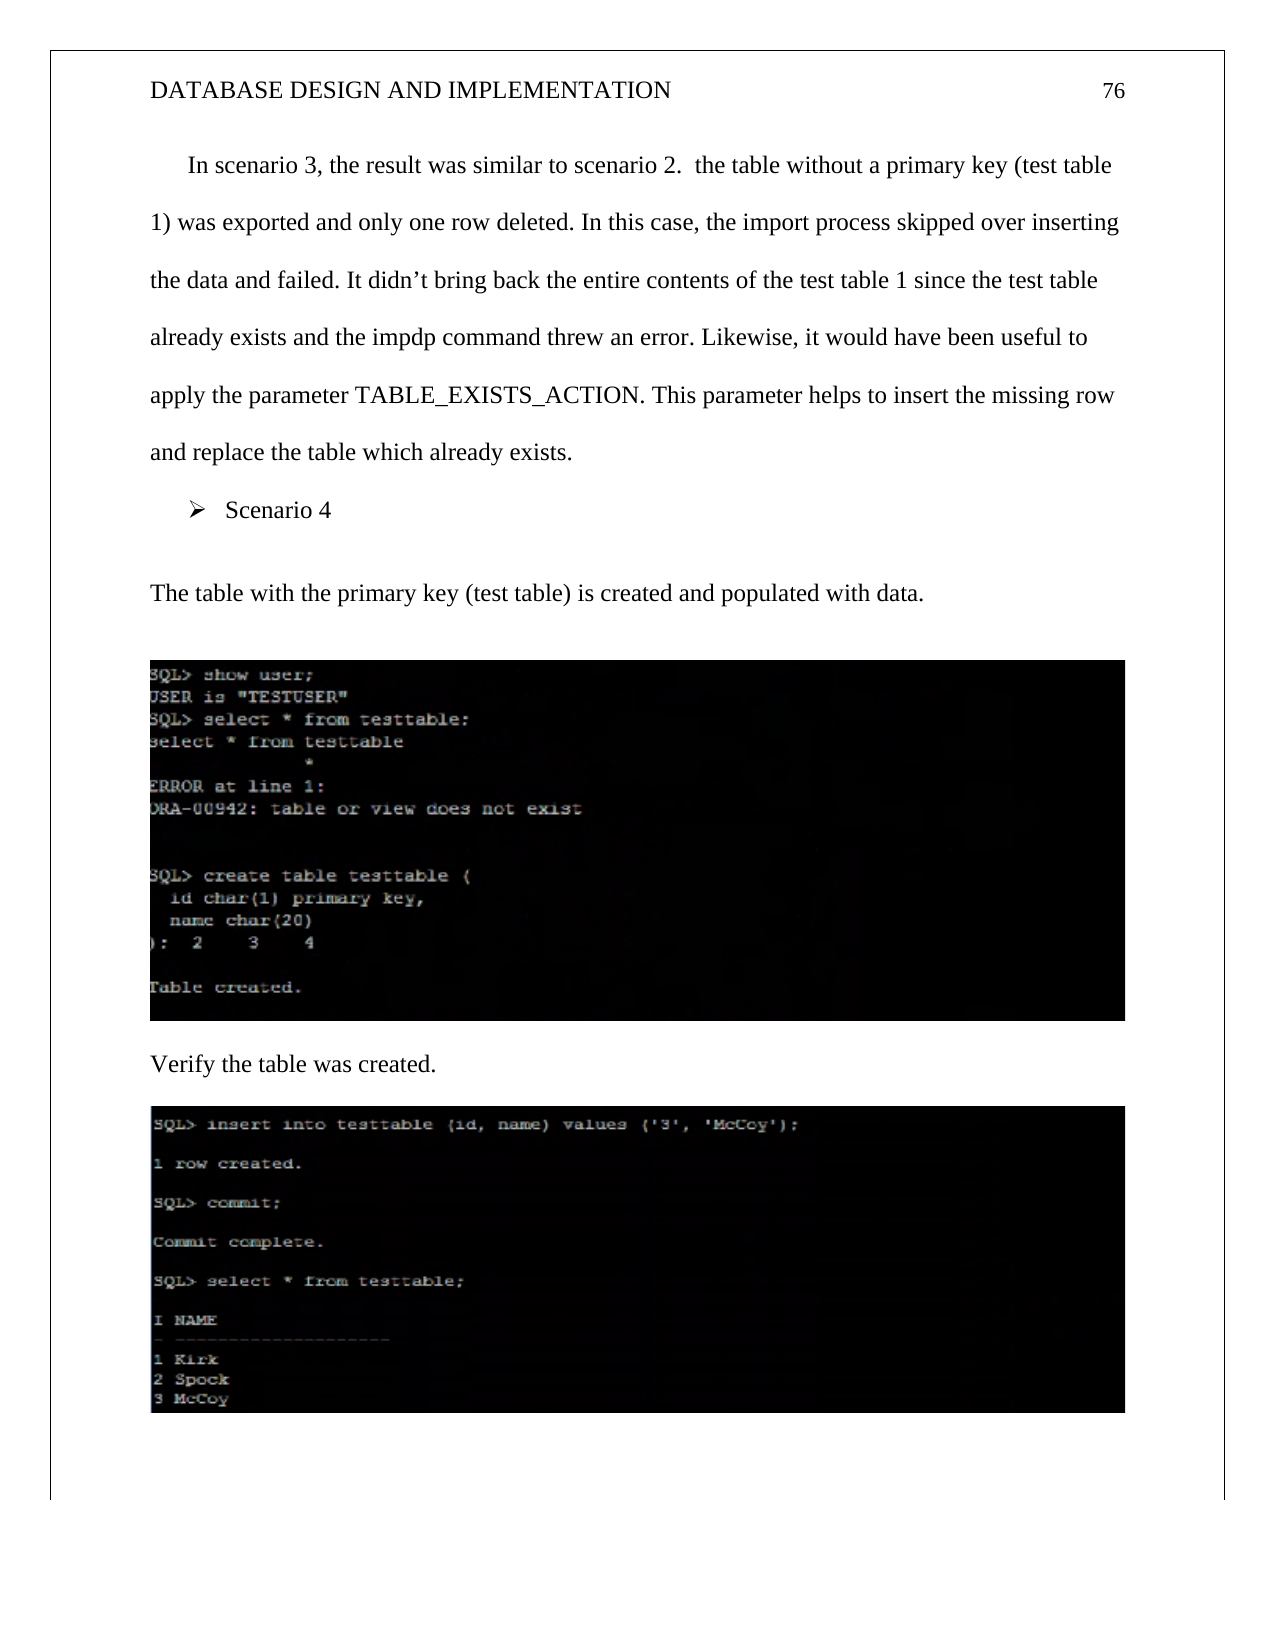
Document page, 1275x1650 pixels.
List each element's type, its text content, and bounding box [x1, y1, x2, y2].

picture [150, 1106, 1125, 1413]
list Scenario 4 [187, 495, 1125, 524]
text In scenario 3, the result was similar to scenario 2. the table without a primary key (test table 1) was exported and only one row deleted. In this case, the import process skipped over inserting the data and failed. It didn’t bring back the entire contents of the test table 1 since the test table already exists and the impdp command threw an error. Likewise, it would have been useful to apply the parameter TABLE_EXISTS_ACTION. This parameter helps to insert the missing row and replace the table which already exists. [150, 150, 1125, 466]
text The table with the primary key (test table) is created and populated with data. [150, 578, 1125, 606]
text Verify the table was created. [150, 1049, 1125, 1078]
picture [150, 660, 1125, 1021]
